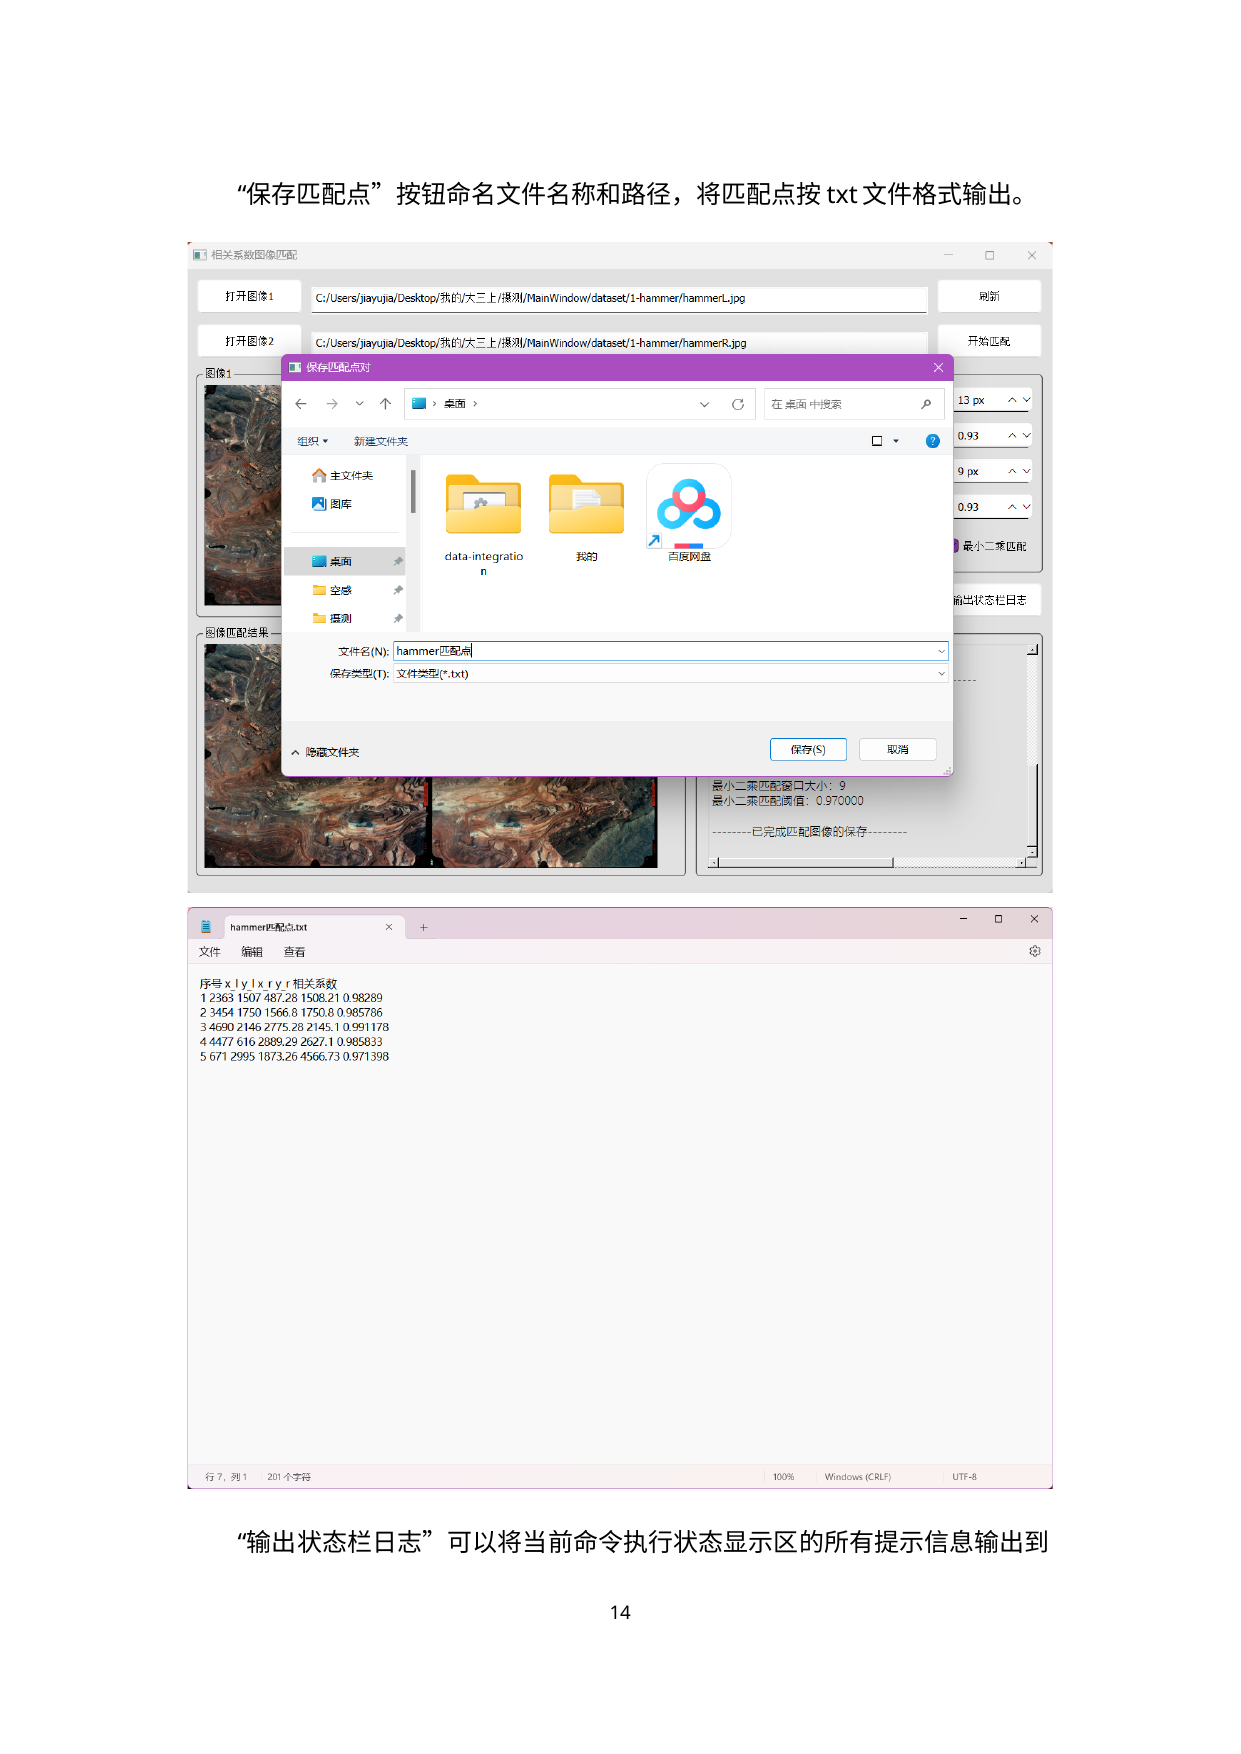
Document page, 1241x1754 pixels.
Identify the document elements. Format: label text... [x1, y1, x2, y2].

picture [187, 242, 1053, 893]
picture [187, 907, 1053, 1489]
text “保存匹配点”按钮命名文件名称和路径，将匹配点按txt文件格式输出。 [187, 160, 1053, 225]
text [187, 1508, 1053, 1573]
